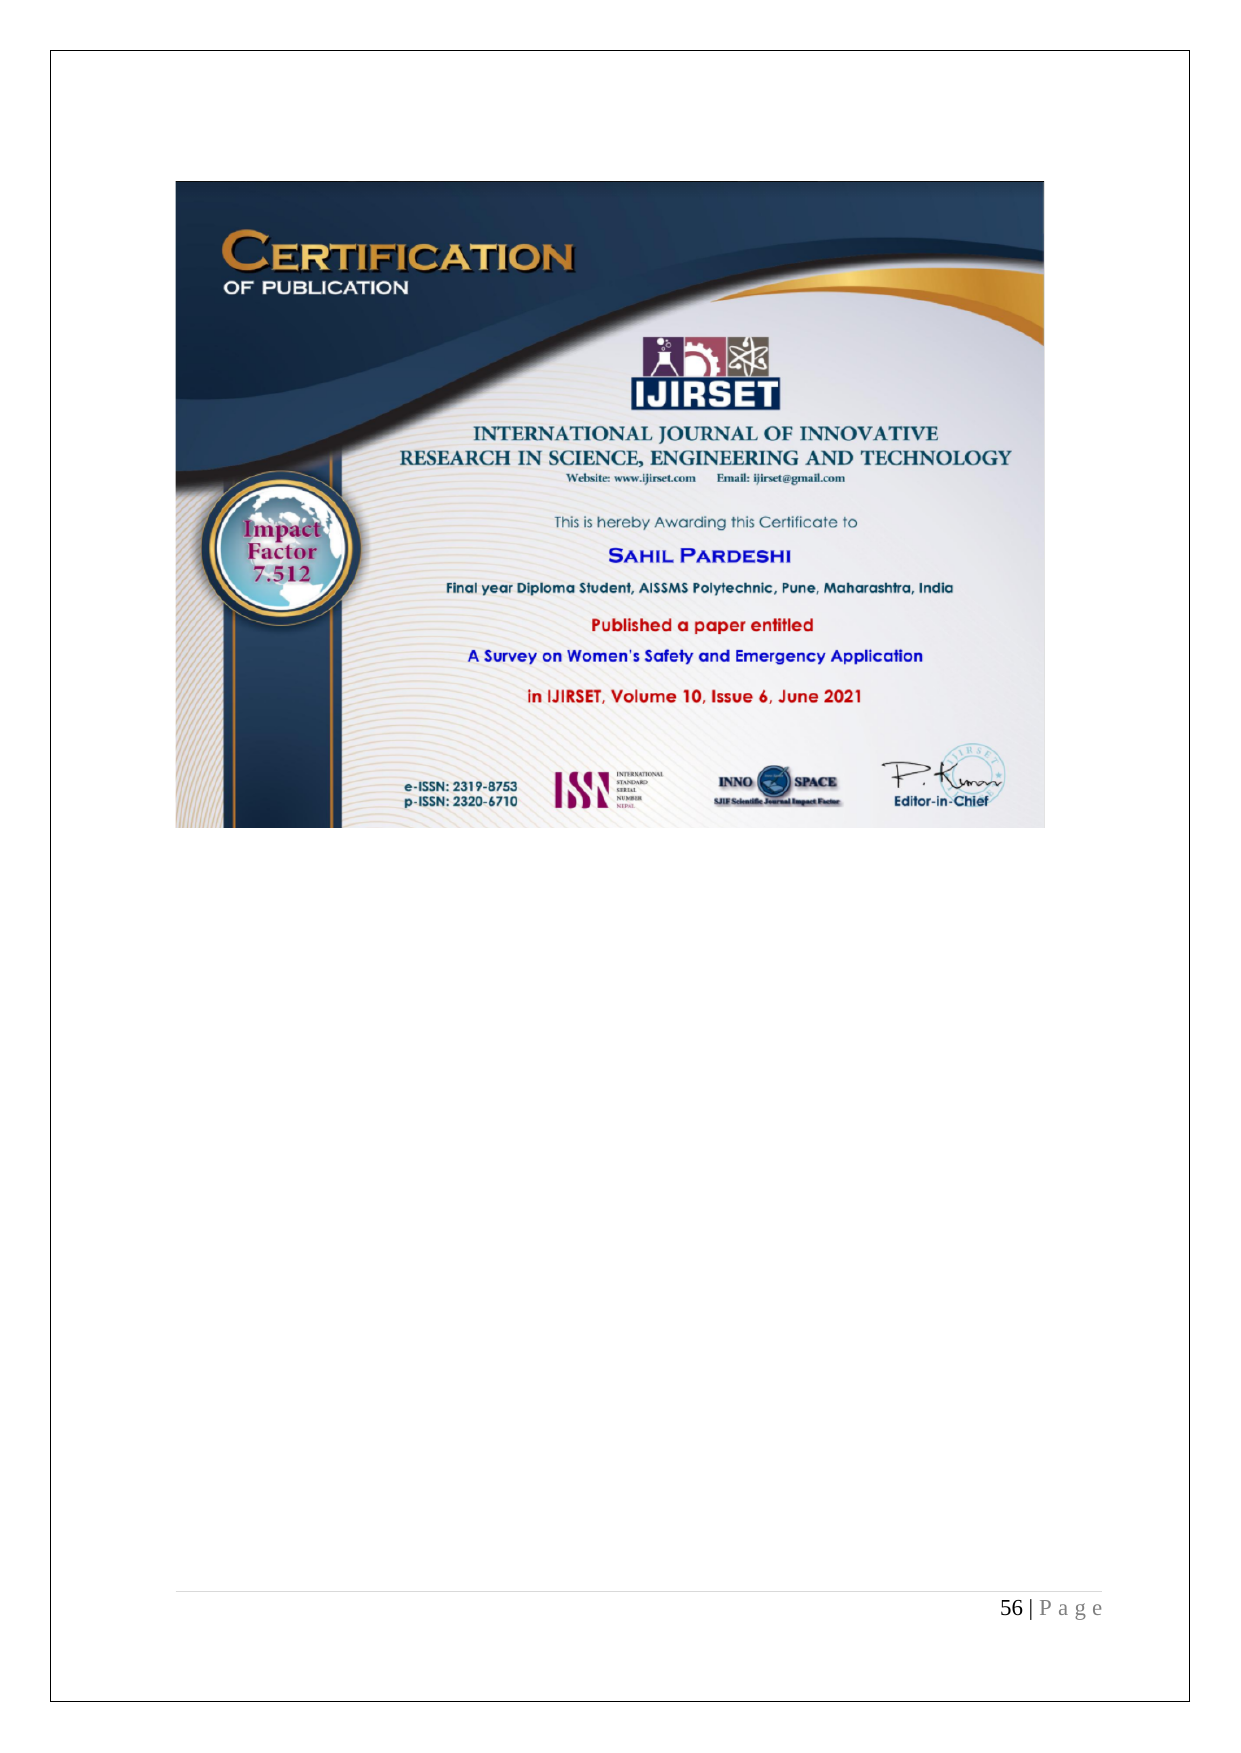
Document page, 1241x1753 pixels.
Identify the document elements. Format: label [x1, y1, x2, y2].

picture [175, 181, 1045, 828]
